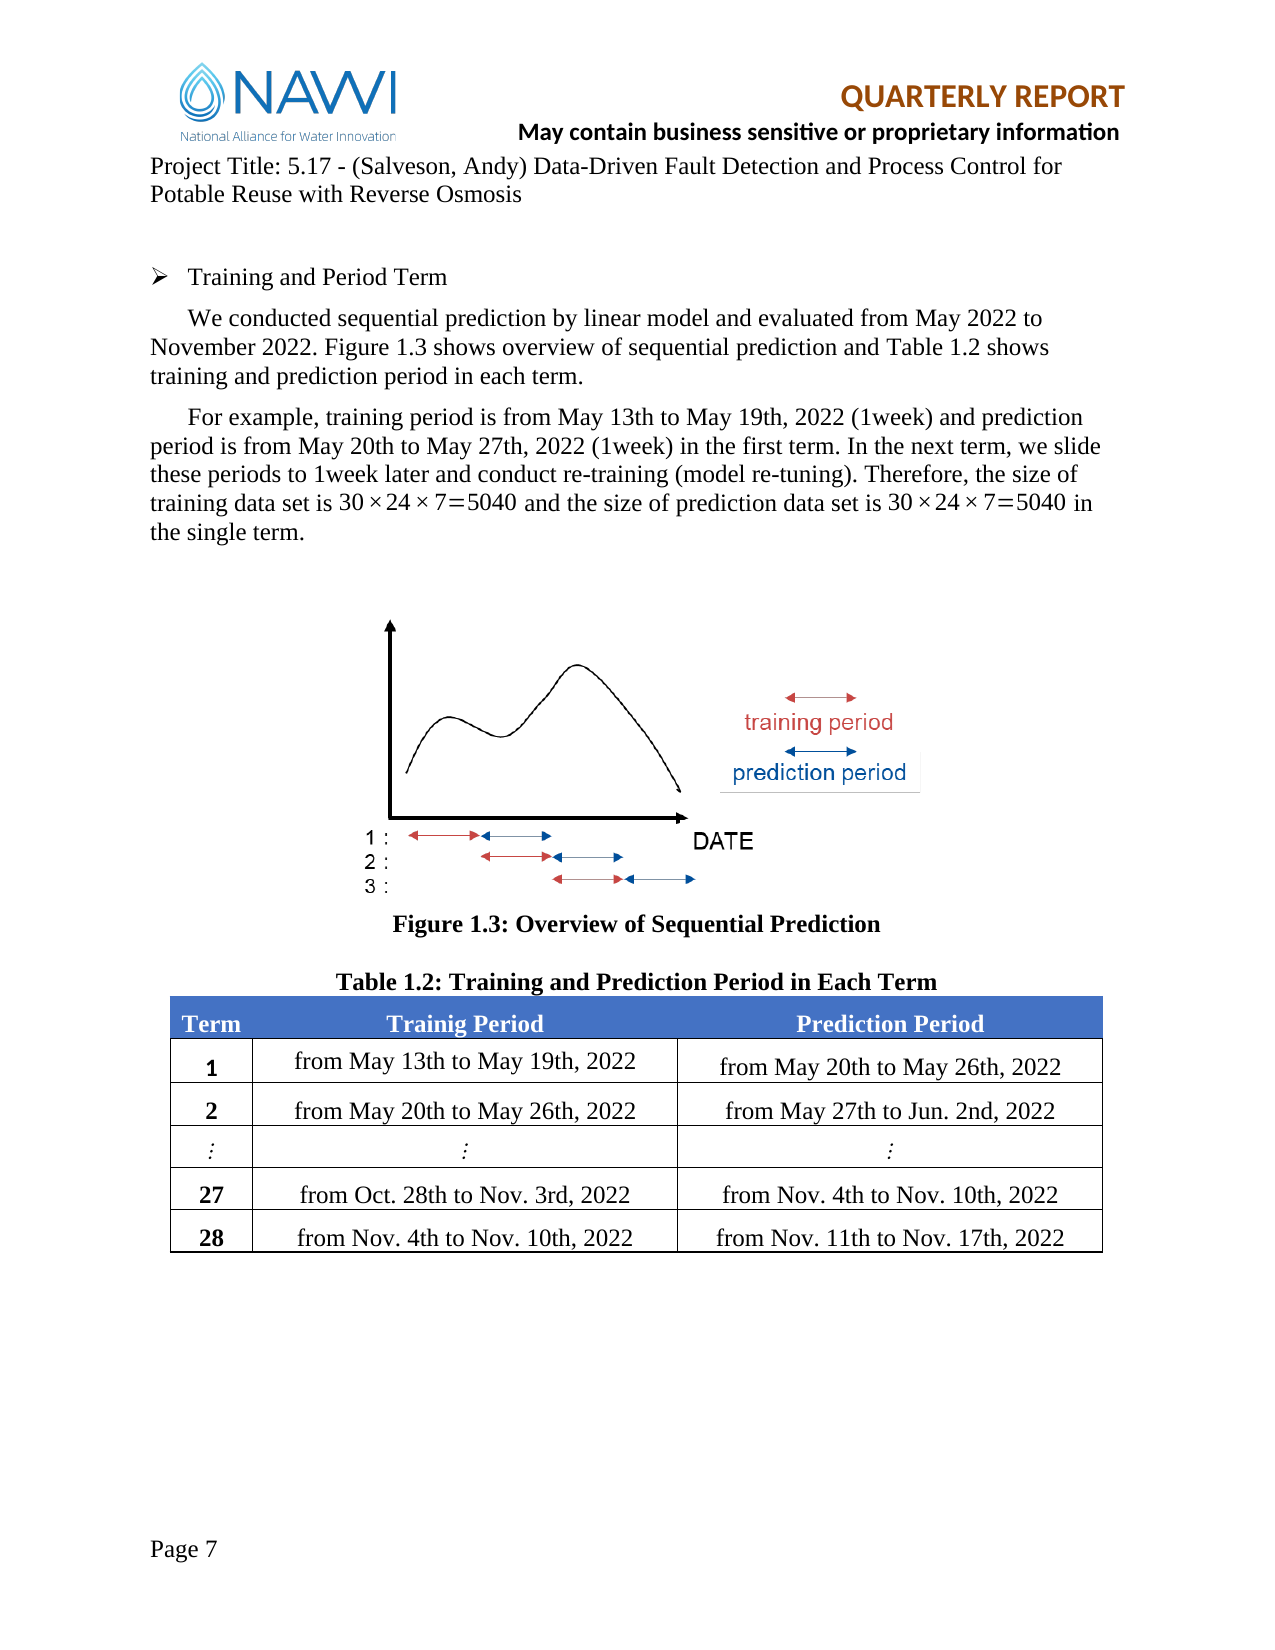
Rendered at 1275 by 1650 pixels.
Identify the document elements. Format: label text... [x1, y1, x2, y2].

picture [352, 606, 921, 910]
text For example, training period is from May 13th to May 19th, 2022 (1week) and prediction period is from May 20th to May 27th, 2022 (1week) in the first term. In the next term, we slide these periods to 1week later and conduct re-training (model re-tuning). Therefore, the size of training data set is and the size of prediction data set is in the single term. [150, 402, 1125, 546]
text We conducted sequential prediction by linear model and evaluated from May 2022 to November 2022. Figure 1.3 shows overview of sequential prediction and Table 1.2 shows training and prediction period in each term. [150, 303, 1125, 389]
list Training and Period Term [150, 262, 1125, 291]
